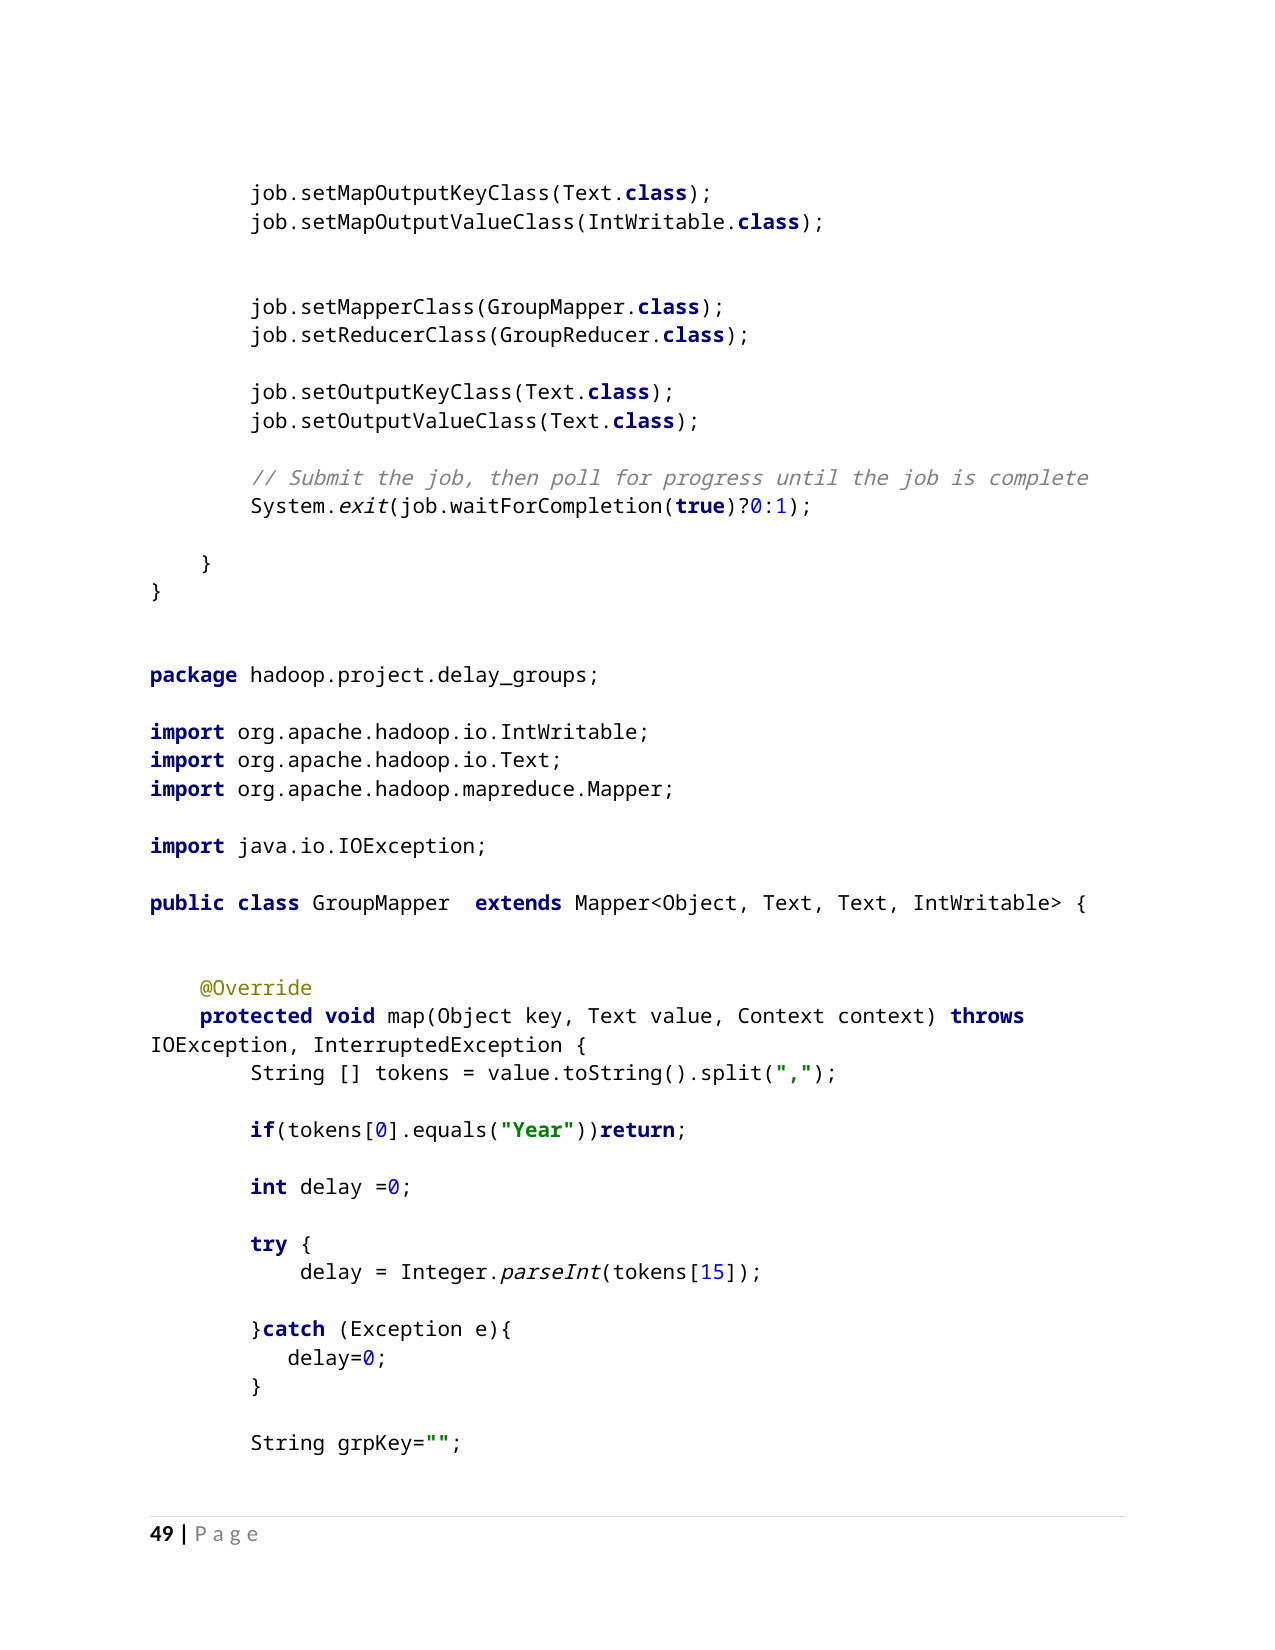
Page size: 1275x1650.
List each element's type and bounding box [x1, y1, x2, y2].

text [150, 660, 1125, 1485]
text [150, 150, 1125, 605]
